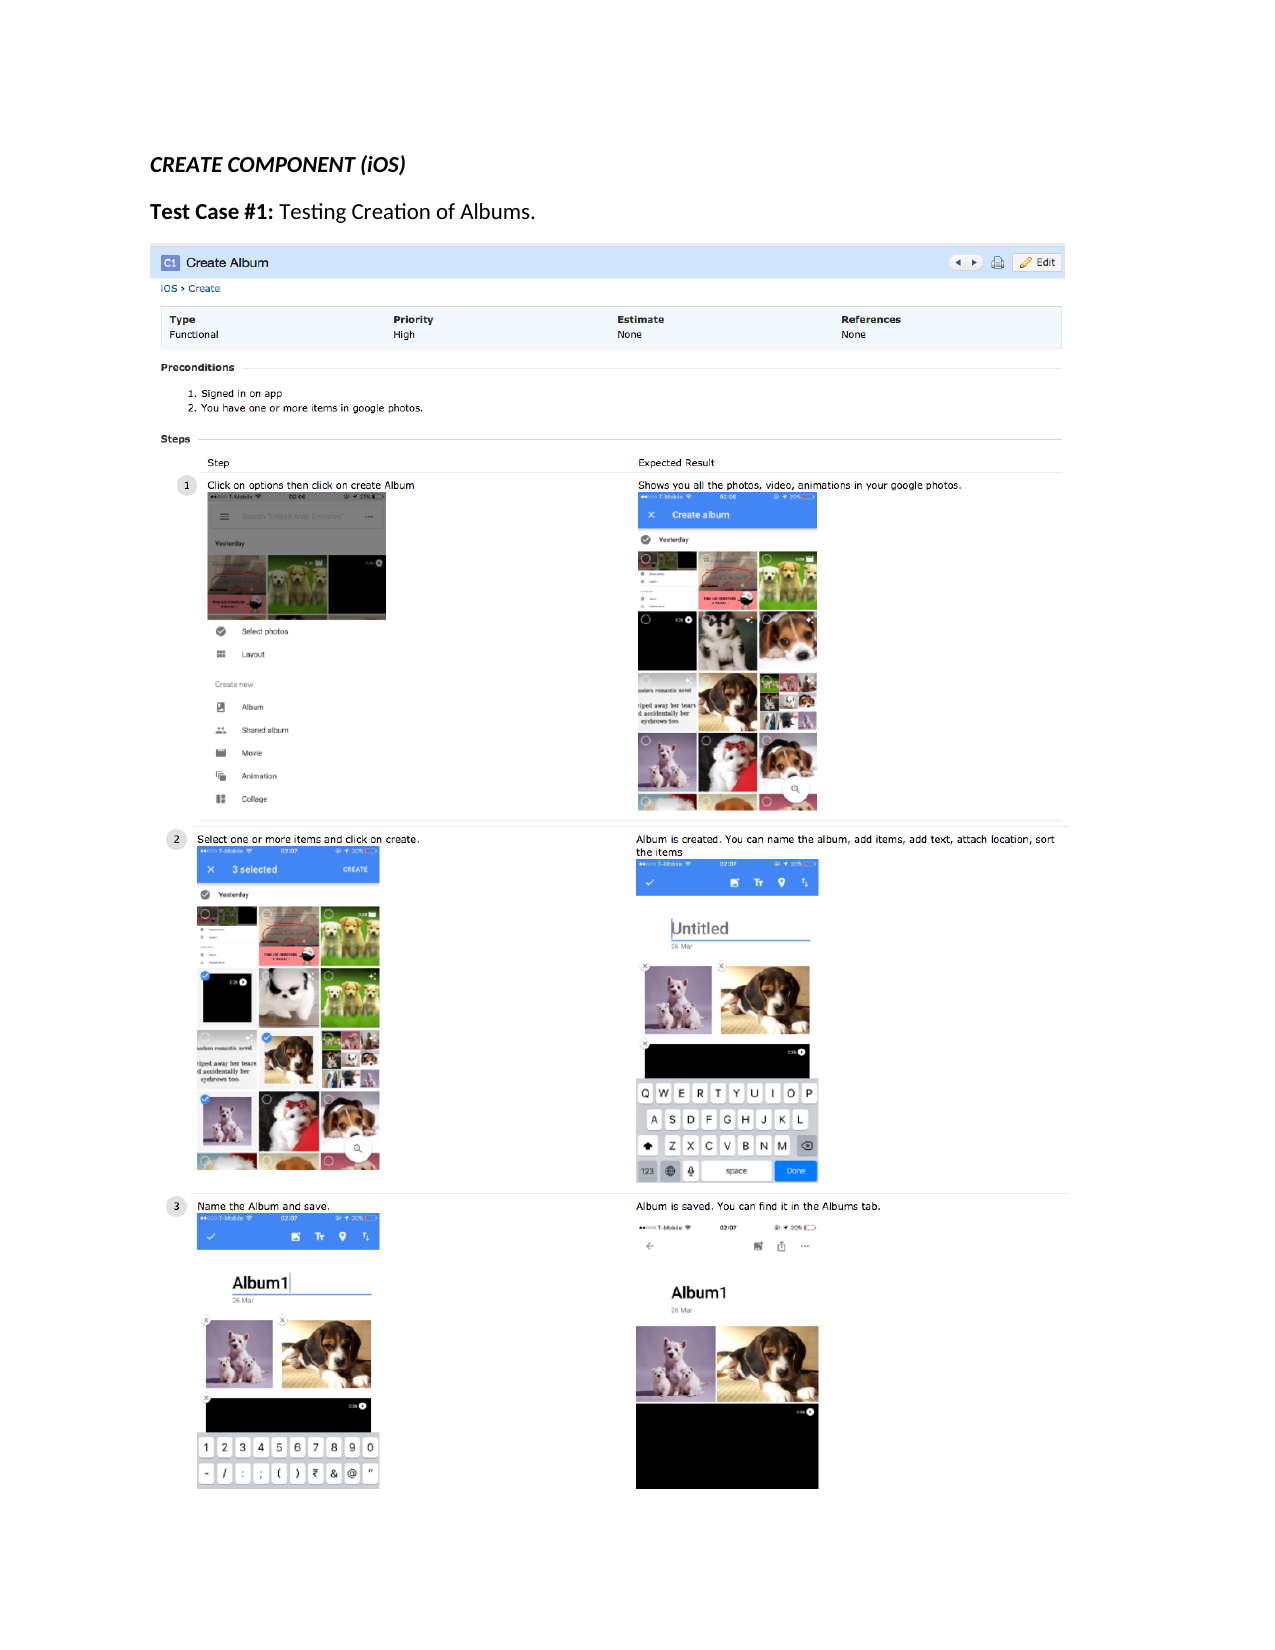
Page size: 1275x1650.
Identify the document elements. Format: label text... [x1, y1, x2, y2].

text Test Case #1: Testing Creation of Albums. [150, 197, 1125, 225]
picture [150, 823, 1074, 1489]
picture [150, 243, 1065, 822]
text CREATE COMPONENT (iOS) [150, 150, 1125, 178]
